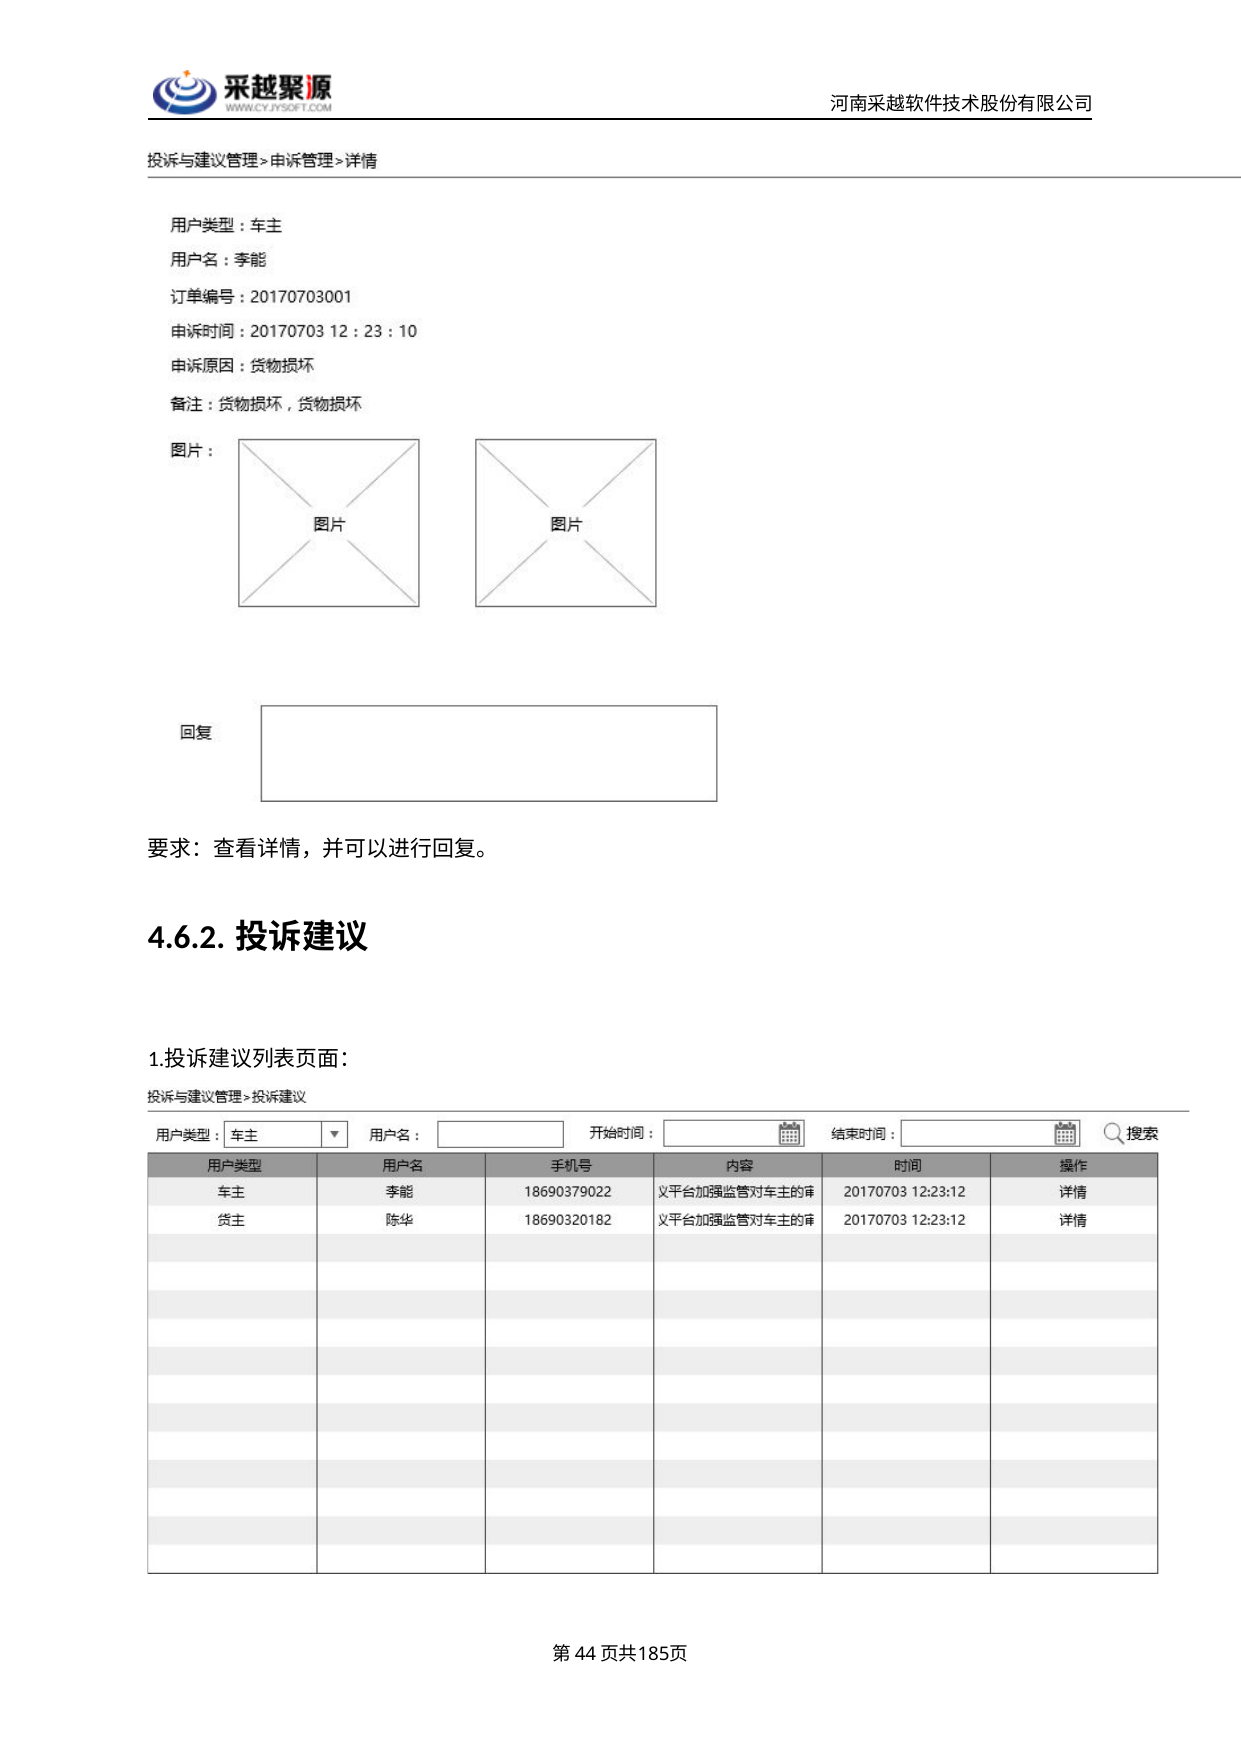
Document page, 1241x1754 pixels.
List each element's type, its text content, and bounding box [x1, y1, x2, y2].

text 1.投诉建议列表页面： [148, 1027, 1092, 1087]
subtitle 投诉建议 [148, 904, 1092, 965]
picture [153, 70, 333, 118]
text 要求：查看详情，并可以进行回复。 [148, 816, 1092, 877]
picture [147, 1087, 1190, 1574]
picture [147, 149, 1241, 802]
